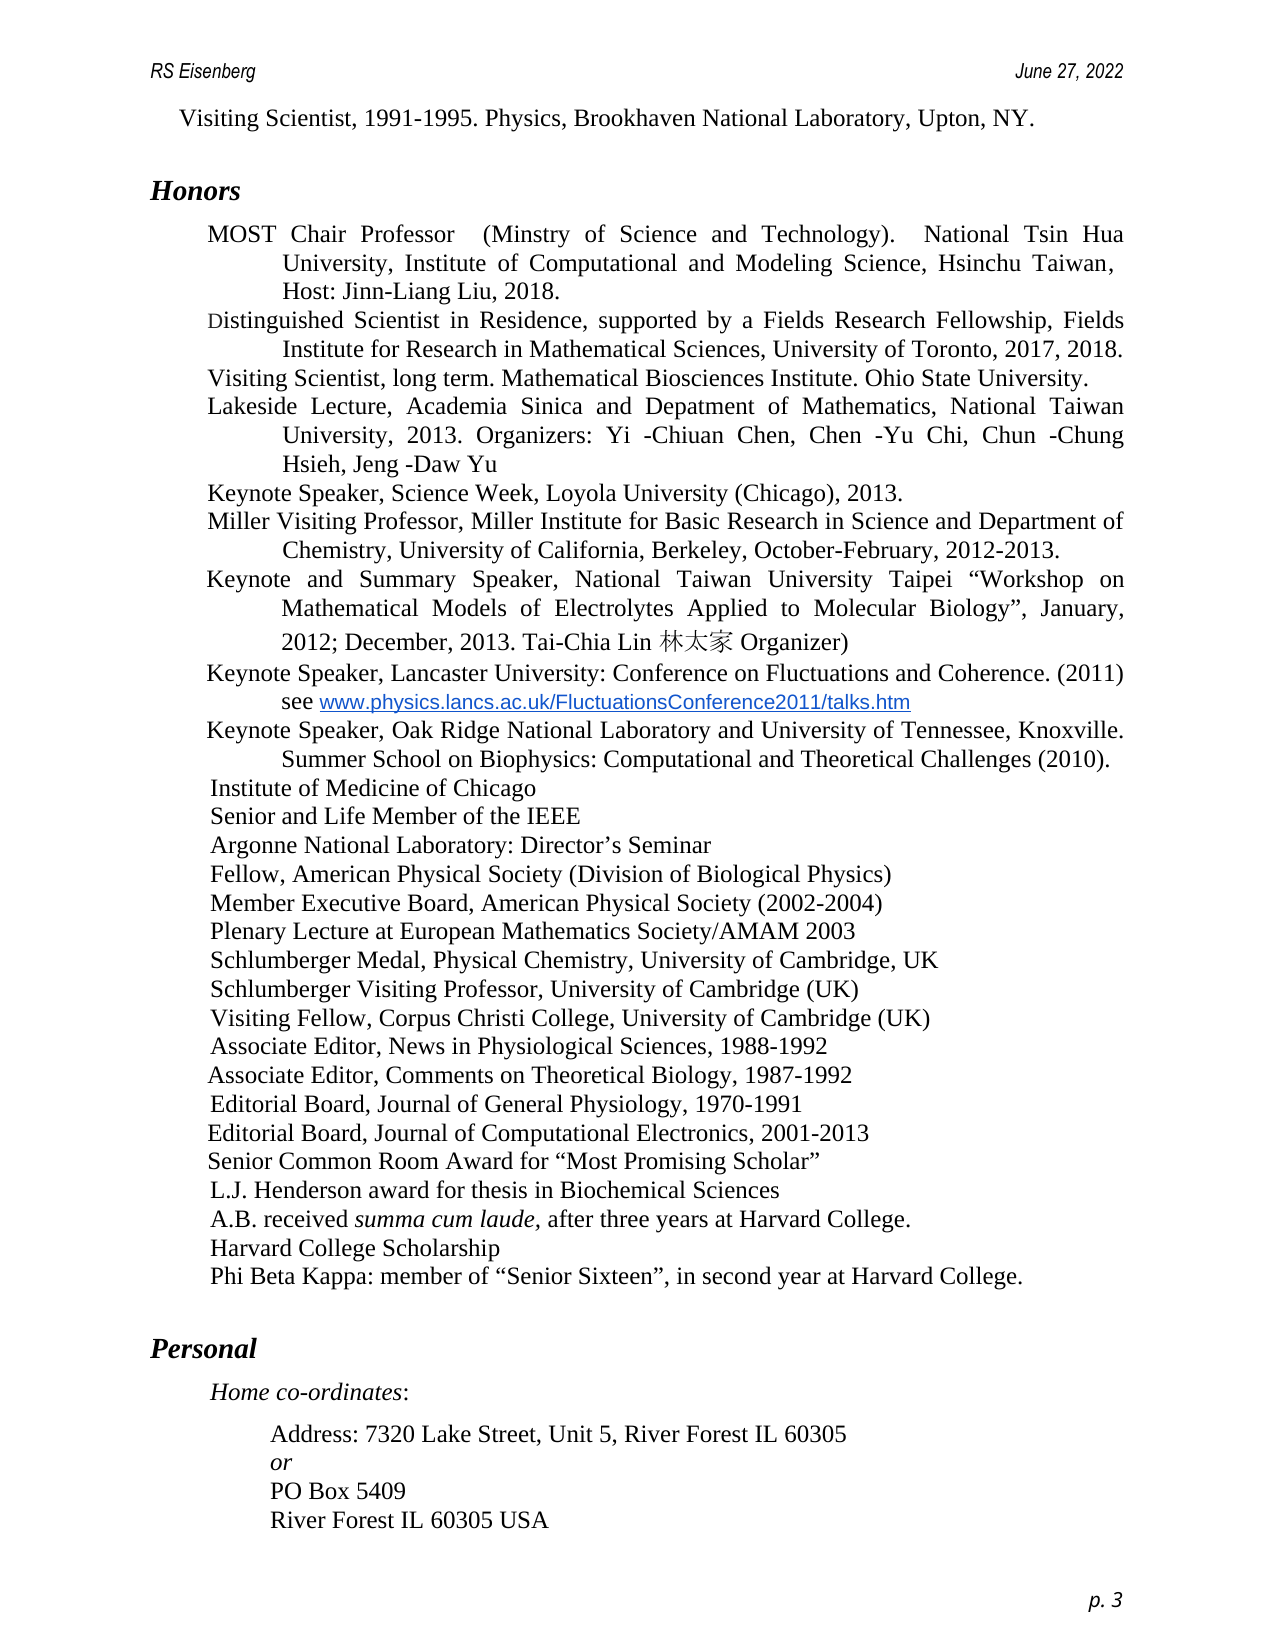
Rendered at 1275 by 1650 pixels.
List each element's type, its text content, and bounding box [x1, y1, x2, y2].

text Lakeside Lecture, Academia Sinica and Depatment of Mathematics, National Taiwan University, 2013. Organizers: Yi -Chiuan Chen, Chen -Yu Chi, Chun -Chung Hsieh, Jeng -Daw Yu [207, 391, 1125, 478]
text Keynote Speaker, Oak Ridge National Laboratory and University of Tennessee, Knoxville. Summer School on Biophysics: Computational and Theoretical Challenges (2010). [206, 715, 1125, 773]
text River Forest IL 60305 USA [270, 1505, 1125, 1534]
text MOST Chair Professor (Minstry of Science and Technology). National Tsin Hua University, Institute of Computational and Modeling Science, Hsinchu Taiwan, Host: Jinn-Liang Liu, 2018. [207, 219, 1125, 305]
text L.J. Henderson award for thesis in Biochemical Sciences [210, 1175, 1125, 1204]
text Keynote Speaker, Lancaster University: Conference on Fluctuations and Coherence. (2011) see www.physics.lancs.ac.uk/FluctuationsConference2011/talks.htm [206, 658, 1125, 715]
text Personal [150, 1331, 1125, 1365]
text Senior Common Room Award for “Most Promising Scholar” [207, 1146, 1125, 1175]
text A.B. received summa cum laude, after three years at Harvard College. [210, 1204, 1125, 1233]
text Editorial Board, Journal of Computational Electronics, 2001-2013 [207, 1118, 1125, 1146]
text Address: 7320 Lake Street, Unit 5, River Forest IL 60305 [270, 1419, 1125, 1447]
text Plenary Lecture at European Mathematics Society/AMAM 2003 [210, 916, 1125, 945]
text or [270, 1447, 1125, 1476]
text Editorial Board, Journal of General Physiology, 1970-1991 [210, 1089, 1125, 1118]
text Associate Editor, News in Physiological Sciences, 1988-1992 [210, 1031, 1125, 1060]
text Visiting Fellow, Corpus Christi College, University of Cambridge (UK) [210, 1003, 1125, 1031]
text Associate Editor, Comments on Theoretical Biology, 1987-1992 [207, 1060, 1125, 1089]
text Miller Visiting Professor, Miller Institute for Basic Research in Science and Department of Chemistry, University of California, Berkeley, October-February, 2012-2013. [207, 506, 1125, 564]
text Distinguished Scientist in Residence, supported by a Fields Research Fellowship, Fields Institute for Research in Mathematical Sciences, University of Toronto, 2017, 2018. [207, 305, 1125, 363]
text Schlumberger Visiting Professor, University of Cambridge (UK) [210, 974, 1125, 1003]
text Argonne National Laboratory: Director’s Seminar [210, 830, 1125, 859]
text Schlumberger Medal, Physical Chemistry, University of Cambridge, UK [210, 945, 1125, 974]
text Harvard College Scholarship [210, 1233, 1125, 1261]
text Institute of Medicine of Chicago [210, 773, 1125, 801]
text Member Executive Board, American Physical Society (2002-2004) [210, 888, 1125, 916]
text Visiting Scientist, 1991-1995. Physics, Brookhaven National Laboratory, Upton, NY. [178, 103, 1125, 132]
text Honors [150, 173, 1125, 206]
text Senior and Life Member of the IEEE [210, 801, 1125, 830]
text Home co-ordinates: [210, 1377, 1125, 1406]
text Fellow, American Physical Society (Division of Biological Physics) [210, 859, 1125, 888]
text Visiting Scientist, long term. Mathematical Biosciences Institute. Ohio State University. [207, 363, 1125, 391]
text Keynote and Summary Speaker, National Taiwan University Taipei “Workshop on Mathematical Models of Electrolytes Applied to Molecular Biology”, January, 2012; December, 2013. Tai-Chia Lin 林太家 Organizer) [206, 564, 1125, 658]
text PO Box 5409 [270, 1476, 1125, 1505]
text Keynote Speaker, Science Week, Loyola University (Chicago), 2013. [207, 478, 1125, 506]
text Phi Beta Kappa: member of “Senior Sixteen”, in second year at Harvard College. [210, 1261, 1125, 1290]
